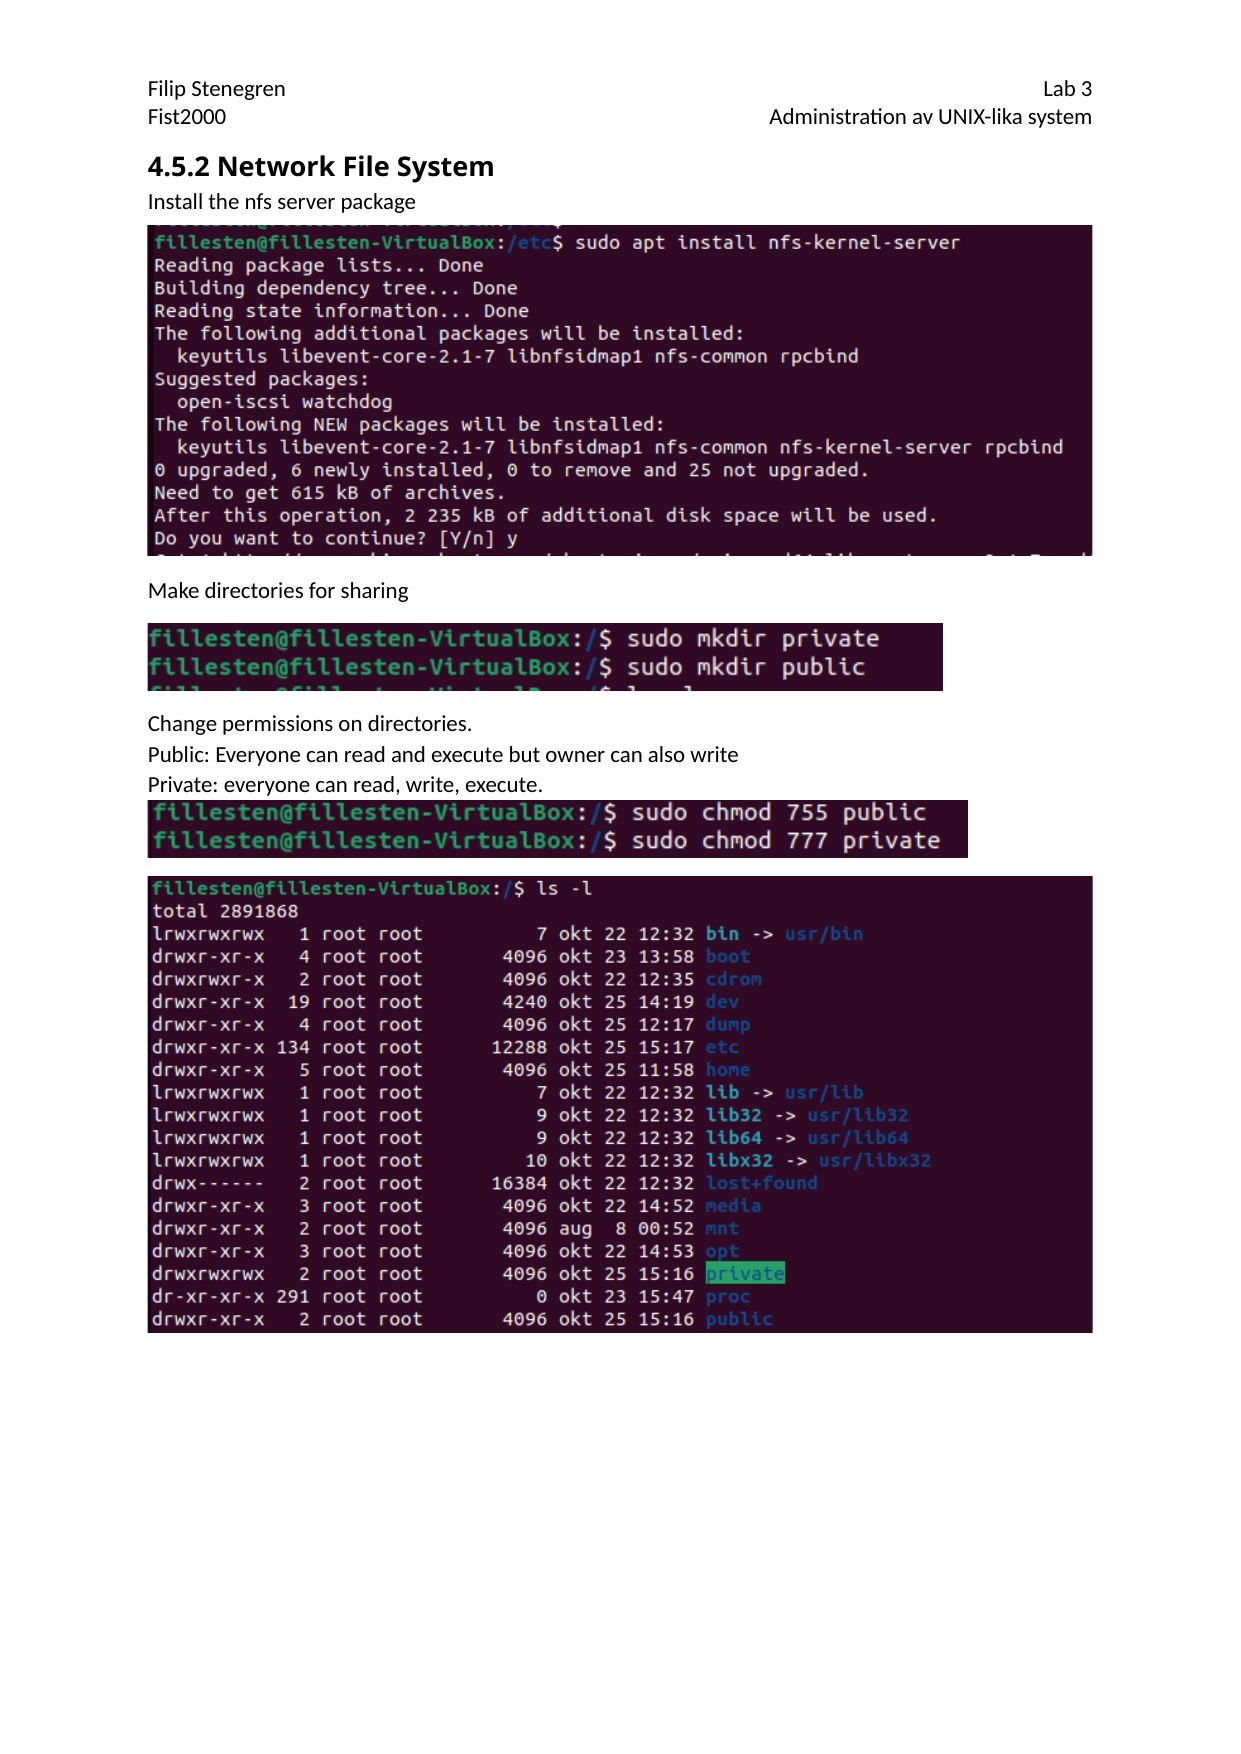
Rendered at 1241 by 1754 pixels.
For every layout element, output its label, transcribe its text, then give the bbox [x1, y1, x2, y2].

text Make directories for sharing [148, 556, 1093, 605]
subtitle 4.5.2 Network File System [148, 148, 1093, 184]
picture [147, 225, 1093, 556]
picture [147, 800, 968, 858]
text Install the nfs server package [148, 187, 1093, 215]
picture [147, 876, 1093, 1333]
picture [147, 623, 943, 691]
